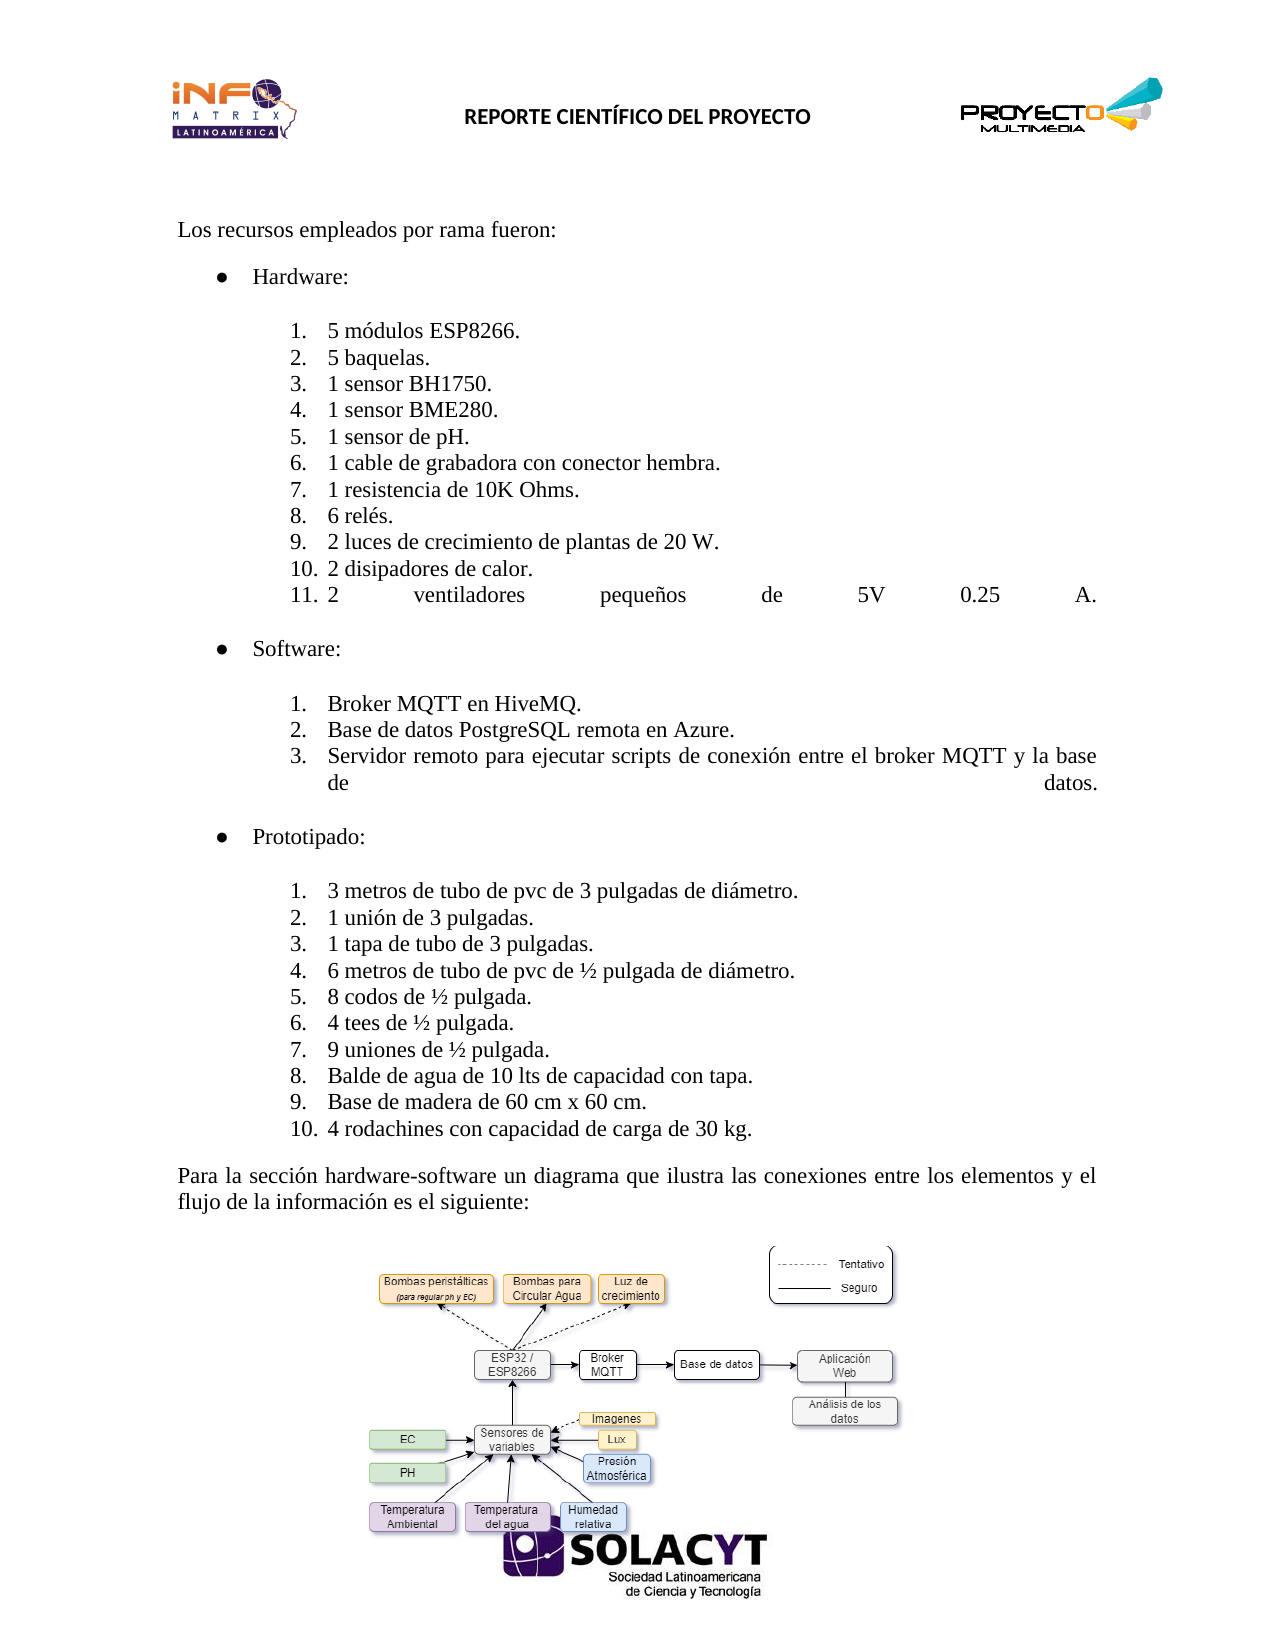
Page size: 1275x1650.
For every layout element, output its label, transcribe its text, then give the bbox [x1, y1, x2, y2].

list 2 disipadores de calor. [290, 555, 1098, 581]
list 1 sensor BME280. [290, 397, 1098, 423]
list 5 módulos ESP8266. [290, 317, 1098, 344]
list 2 luces de crecimiento de plantas de 20 W. [290, 528, 1098, 555]
list Prototipado: [215, 823, 1098, 878]
list Hardware: [215, 263, 1098, 317]
list 1 unión de 3 pulgadas. [290, 904, 1098, 930]
list 9 uniones de ½ pulgada. [290, 1036, 1098, 1062]
text Los recursos empleados por rama fueron: [177, 216, 1098, 242]
list 1 tapa de tubo de 3 pulgadas. [290, 930, 1098, 957]
list 2 ventiladores pequeños de 5V 0.25 A. [290, 581, 1098, 635]
list 4 rodachines con capacidad de carga de 30 kg. [290, 1115, 1098, 1141]
list Software: [215, 635, 1098, 690]
list Base de datos PostgreSQL remota en Azure. [290, 716, 1098, 742]
picture [369, 1246, 908, 1605]
list 3 metros de tubo de pvc de 3 pulgadas de diámetro. [290, 878, 1098, 904]
list 1 sensor de pH. [290, 423, 1098, 449]
list Broker MQTT en HiveMQ. [290, 690, 1098, 716]
list 6 metros de tubo de pvc de ½ pulgada de diámetro. [290, 957, 1098, 983]
picture [165, 72, 303, 147]
list 6 relés. [290, 502, 1098, 528]
list 5 baquelas. [290, 344, 1098, 370]
text Para la sección hardware-software un diagrama que ilustra las conexiones entre los elementos y el flujo de la información es el siguiente: [177, 1162, 1098, 1215]
picture [953, 73, 1169, 138]
list 8 codos de ½ pulgada. [290, 983, 1098, 1009]
list 1 sensor BH1750. [290, 370, 1098, 397]
list Base de madera de 60 cm x 60 cm. [290, 1088, 1098, 1115]
list 4 tees de ½ pulgada. [290, 1009, 1098, 1036]
list 1 resistencia de 10K Ohms. [290, 476, 1098, 502]
list 1 cable de grabadora con conector hembra. [290, 449, 1098, 476]
list Servidor remoto para ejecutar scripts de conexión entre el broker MQTT y la base de datos. [290, 742, 1098, 823]
list Balde de agua de 10 lts de capacidad con tapa. [290, 1062, 1098, 1088]
